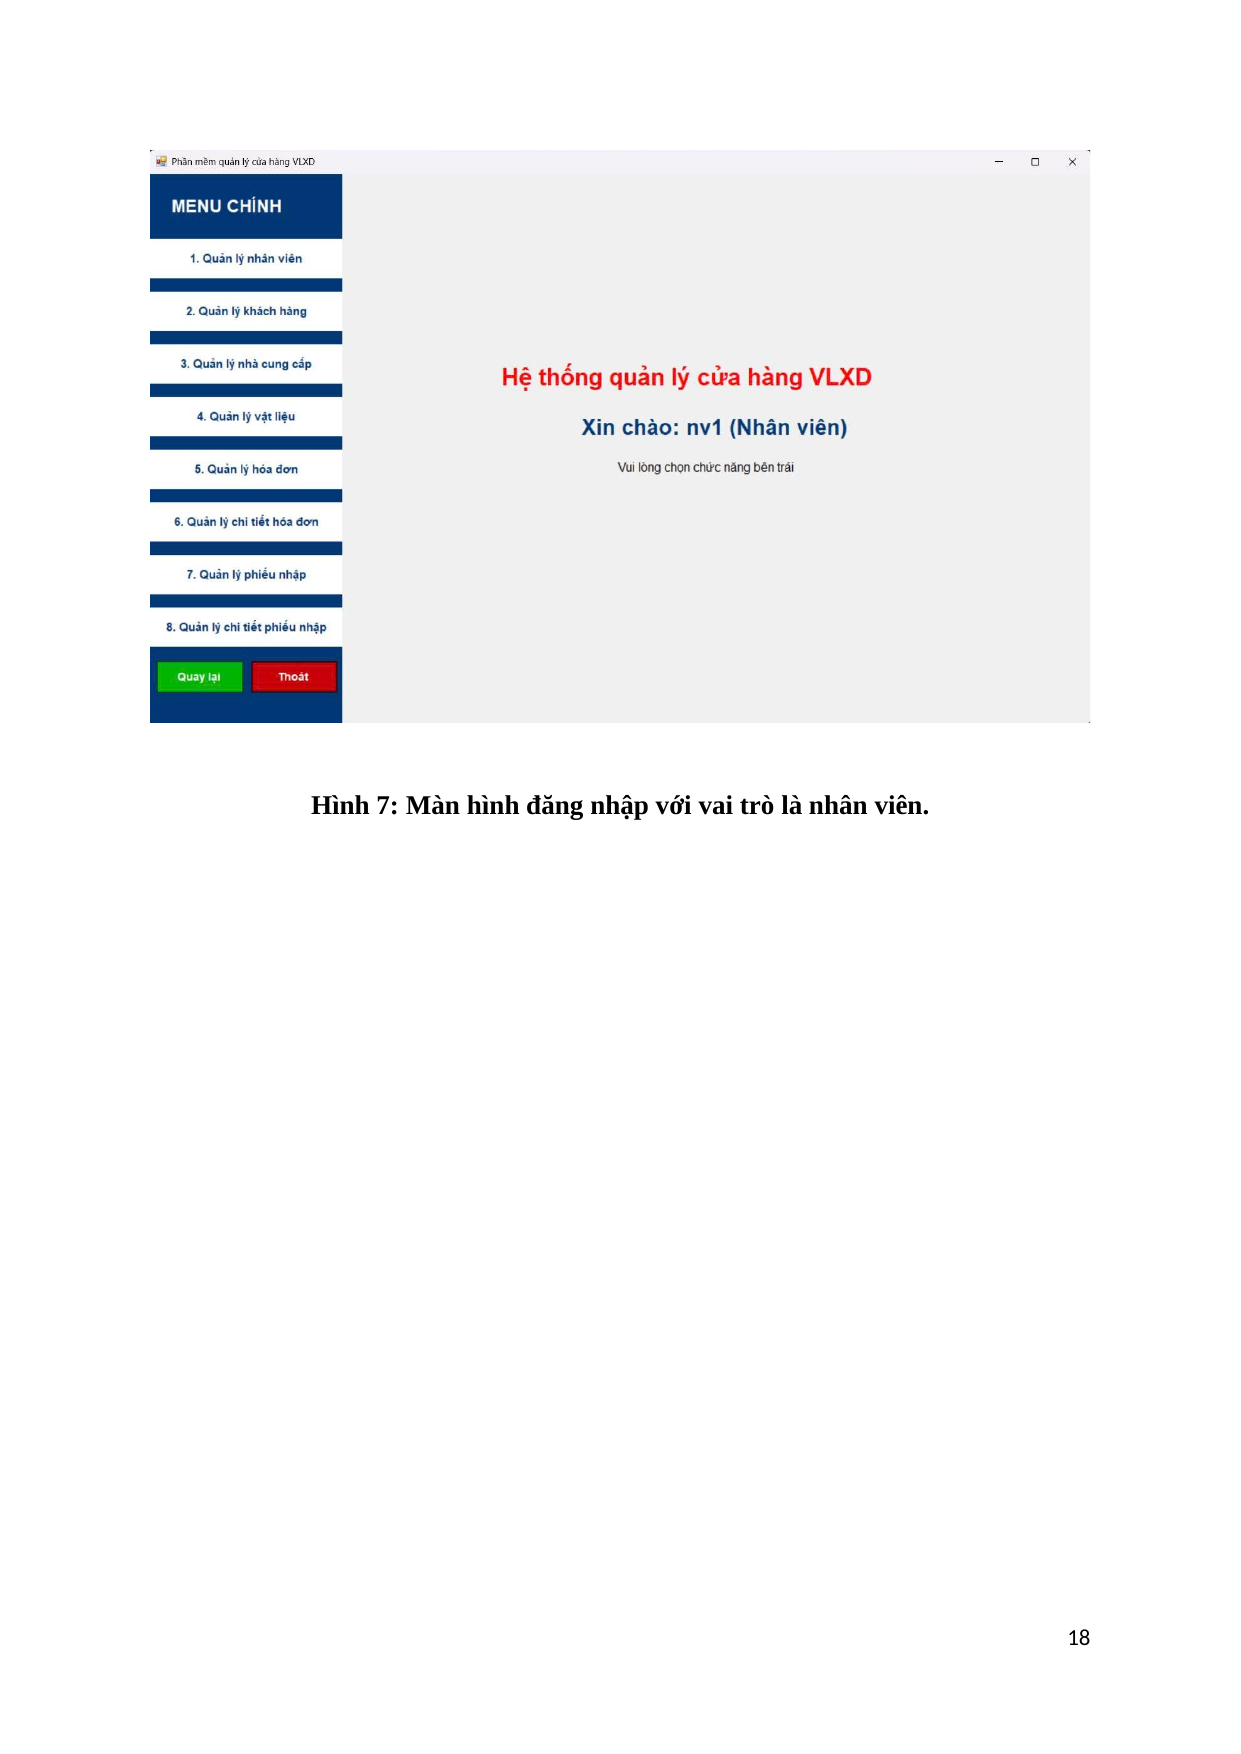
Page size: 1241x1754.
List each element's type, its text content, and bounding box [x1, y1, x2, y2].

picture [150, 150, 1091, 723]
text Hình 7: Màn hình đăng nhập với vai trò là nhân viên. [150, 789, 1090, 820]
